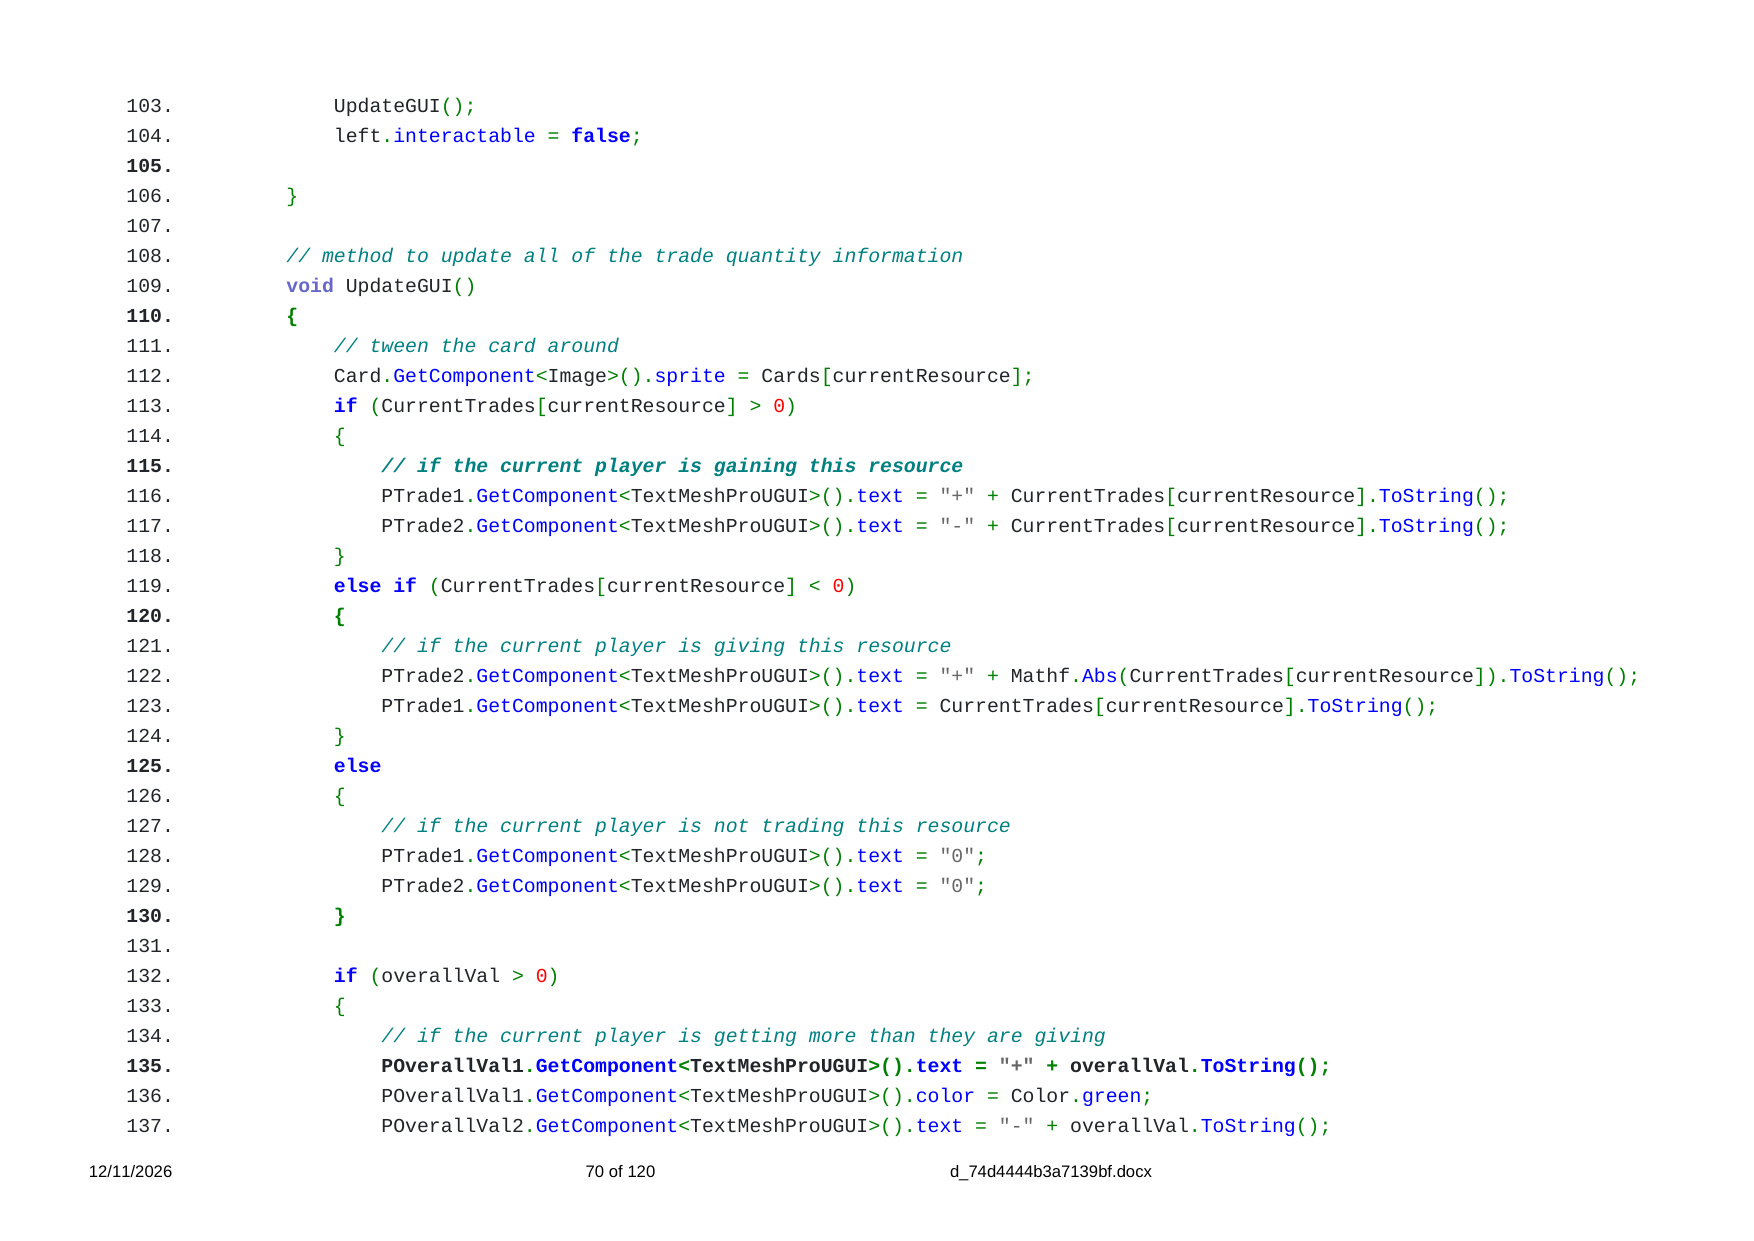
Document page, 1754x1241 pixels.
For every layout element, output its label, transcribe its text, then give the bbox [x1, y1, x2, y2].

list if (CurrentTrades[currentResource] > 0) [126, 389, 1665, 419]
list POverallVal1.GetComponent<TextMeshProUGUI>().text = "+" + overallVal.ToString(); [126, 1049, 1665, 1079]
list // if the current player is giving this resource [126, 629, 1665, 659]
list } [126, 179, 1665, 209]
list // method to update all of the trade quantity information [126, 239, 1665, 269]
list PTrade1.GetComponent<TextMeshProUGUI>().text = "0"; [126, 839, 1665, 869]
list PTrade1.GetComponent<TextMeshProUGUI>().text = CurrentTrades[currentResource].ToString(); [126, 689, 1665, 719]
list } [126, 719, 1665, 749]
list { [126, 599, 1665, 629]
list void UpdateGUI() [126, 269, 1665, 299]
list UpdateGUI(); [126, 89, 1665, 119]
list { [126, 989, 1665, 1019]
list PTrade1.GetComponent<TextMeshProUGUI>().text = "+" + CurrentTrades[currentResource].ToString(); [126, 479, 1665, 509]
list Card.GetComponent<Image>().sprite = Cards[currentResource]; [126, 359, 1665, 389]
list if (overallVal > 0) [126, 959, 1665, 989]
list PTrade2.GetComponent<TextMeshProUGUI>().text = "-" + CurrentTrades[currentResource].ToString(); [126, 509, 1665, 539]
list } [126, 539, 1665, 569]
list } [126, 899, 1665, 929]
list POverallVal2.GetComponent<TextMeshProUGUI>().text = "-" + overallVal.ToString(); [126, 1109, 1665, 1139]
list PTrade2.GetComponent<TextMeshProUGUI>().text = "+" + Mathf.Abs(CurrentTrades[currentResource]).ToString(); [126, 659, 1665, 689]
list // if the current player is not trading this resource [126, 809, 1665, 839]
list // if the current player is gaining this resource [126, 449, 1665, 479]
list // if the current player is getting more than they are giving [126, 1019, 1665, 1049]
list else if (CurrentTrades[currentResource] < 0) [126, 569, 1665, 599]
list { [126, 779, 1665, 809]
list PTrade2.GetComponent<TextMeshProUGUI>().text = "0"; [126, 869, 1665, 899]
list { [126, 419, 1665, 449]
list else [126, 749, 1665, 779]
list { [126, 299, 1665, 329]
list // tween the card around [126, 329, 1665, 359]
list POverallVal1.GetComponent<TextMeshProUGUI>().color = Color.green; [126, 1079, 1665, 1109]
list left.interactable = false; [126, 119, 1665, 149]
